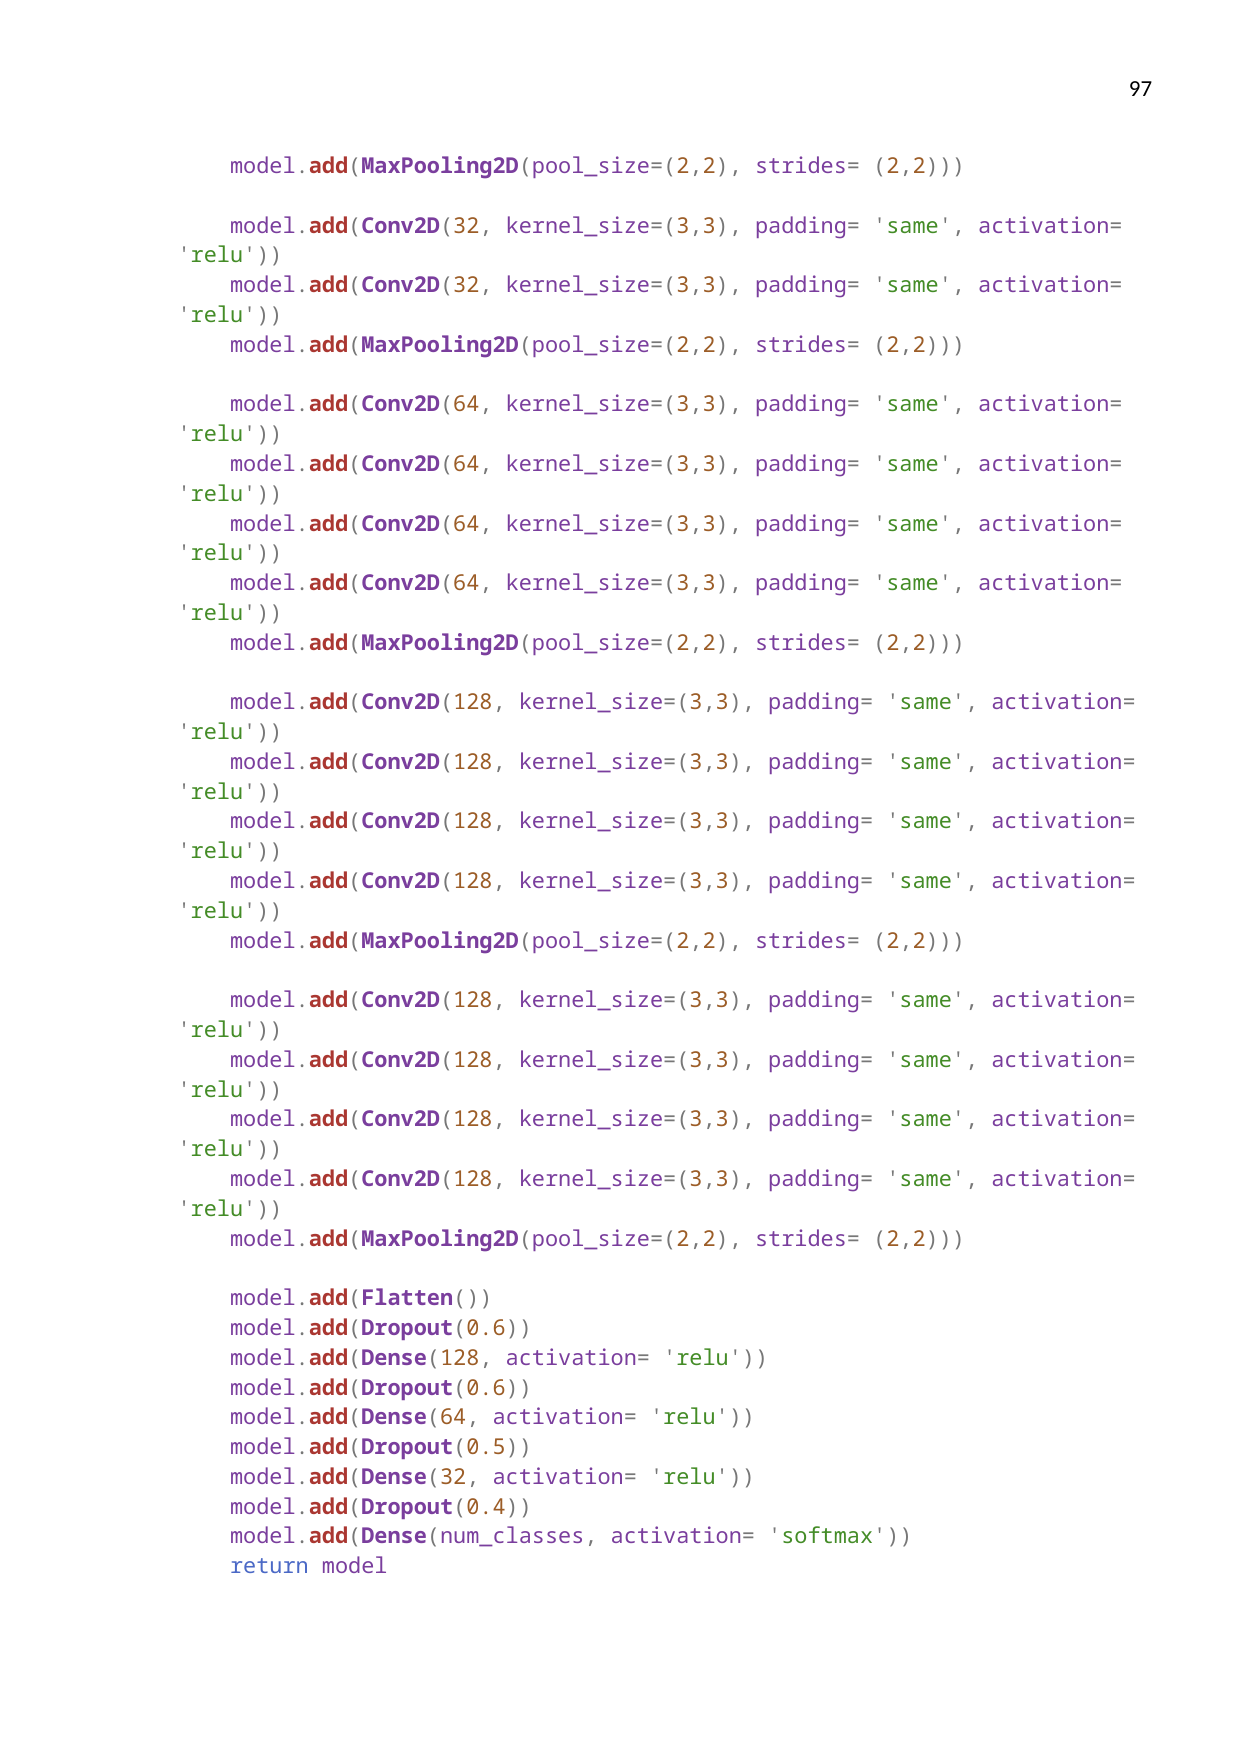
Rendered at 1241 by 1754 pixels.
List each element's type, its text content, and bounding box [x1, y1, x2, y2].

text model.add(Dropout(0.6)) [177, 1312, 1152, 1342]
text model.add(MaxPooling2D(pool_size=(2,2), strides= (2,2))) [177, 329, 1152, 358]
text model.add(Dense(num_classes, activation= 'softmax')) [177, 1520, 1152, 1550]
text model.add(Conv2D(32, kernel_size=(3,3), padding= 'same', activation= 'relu')) [177, 209, 1152, 269]
text model.add(Dropout(0.5)) [177, 1431, 1152, 1461]
text model.add(Dense(32, activation= 'relu')) [177, 1461, 1152, 1491]
text model.add(Conv2D(128, kernel_size=(3,3), padding= 'same', activation= 'relu')) [177, 746, 1152, 805]
text model.add(Dropout(0.4)) [177, 1491, 1152, 1520]
text model.add(Conv2D(128, kernel_size=(3,3), padding= 'same', activation= 'relu')) [177, 686, 1152, 746]
text model.add(MaxPooling2D(pool_size=(2,2), strides= (2,2))) [177, 150, 1152, 180]
text model.add(Conv2D(128, kernel_size=(3,3), padding= 'same', activation= 'relu')) [177, 1044, 1152, 1103]
text model.add(Conv2D(128, kernel_size=(3,3), padding= 'same', activation= 'relu')) [177, 1163, 1152, 1222]
text return model [177, 1550, 1152, 1580]
text model.add(Dense(64, activation= 'relu')) [177, 1401, 1152, 1431]
text model.add(MaxPooling2D(pool_size=(2,2), strides= (2,2))) [177, 1222, 1152, 1252]
text model.add(Conv2D(32, kernel_size=(3,3), padding= 'same', activation= 'relu')) [177, 269, 1152, 329]
text model.add(Conv2D(128, kernel_size=(3,3), padding= 'same', activation= 'relu')) [177, 805, 1152, 865]
text model.add(MaxPooling2D(pool_size=(2,2), strides= (2,2))) [177, 627, 1152, 656]
text model.add(Dropout(0.6)) [177, 1371, 1152, 1401]
text model.add(Dense(128, activation= 'relu')) [177, 1342, 1152, 1371]
text model.add(Conv2D(128, kernel_size=(3,3), padding= 'same', activation= 'relu')) [177, 1103, 1152, 1163]
text model.add(Flatten()) [177, 1282, 1152, 1312]
text model.add(Conv2D(64, kernel_size=(3,3), padding= 'same', activation= 'relu')) [177, 388, 1152, 448]
text model.add(Conv2D(128, kernel_size=(3,3), padding= 'same', activation= 'relu')) [177, 984, 1152, 1044]
text model.add(Conv2D(64, kernel_size=(3,3), padding= 'same', activation= 'relu')) [177, 448, 1152, 507]
text model.add(MaxPooling2D(pool_size=(2,2), strides= (2,2))) [177, 924, 1152, 954]
text model.add(Conv2D(128, kernel_size=(3,3), padding= 'same', activation= 'relu')) [177, 865, 1152, 924]
text model.add(Conv2D(64, kernel_size=(3,3), padding= 'same', activation= 'relu')) [177, 507, 1152, 567]
text model.add(Conv2D(64, kernel_size=(3,3), padding= 'same', activation= 'relu')) [177, 567, 1152, 627]
